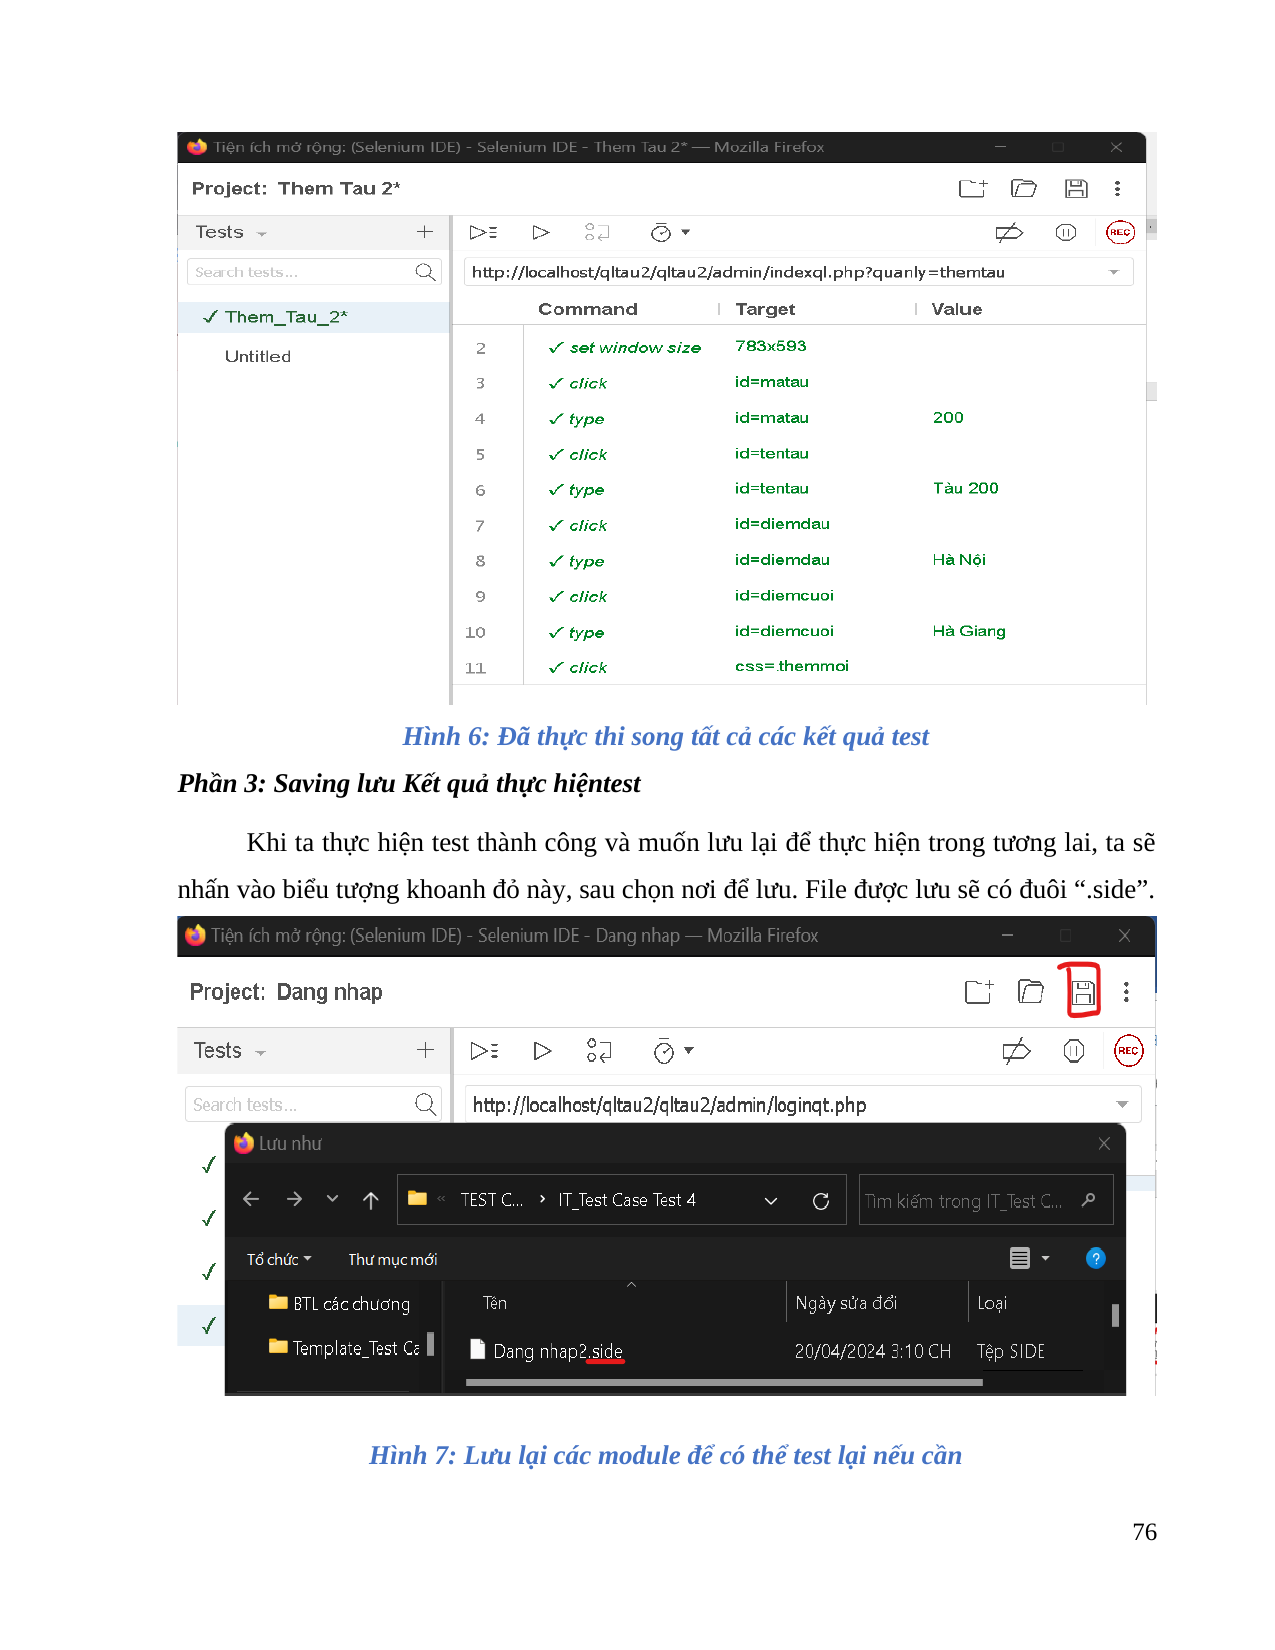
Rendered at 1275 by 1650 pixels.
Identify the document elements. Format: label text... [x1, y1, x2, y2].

text Hình 6: Đã thực thi song tất cả các kết quả test [177, 705, 1157, 752]
text Hình 7: Lưu lại các module để có thể test lại nếu cần [177, 1396, 1157, 1470]
picture [177, 916, 1157, 1396]
text Khi ta thực hiện test thành công và muốn lưu lại để thực hiện trong tương lai, ta sẽ nhấn vào biểu tượng khoanh đỏ này, sau chọn nơi để lưu. File được lưu sẽ có đuôi “.side”. [177, 826, 1157, 904]
picture [177, 132, 1157, 705]
text Phần 3: Saving lưu Kết quả thực hiệntest [177, 767, 1157, 798]
